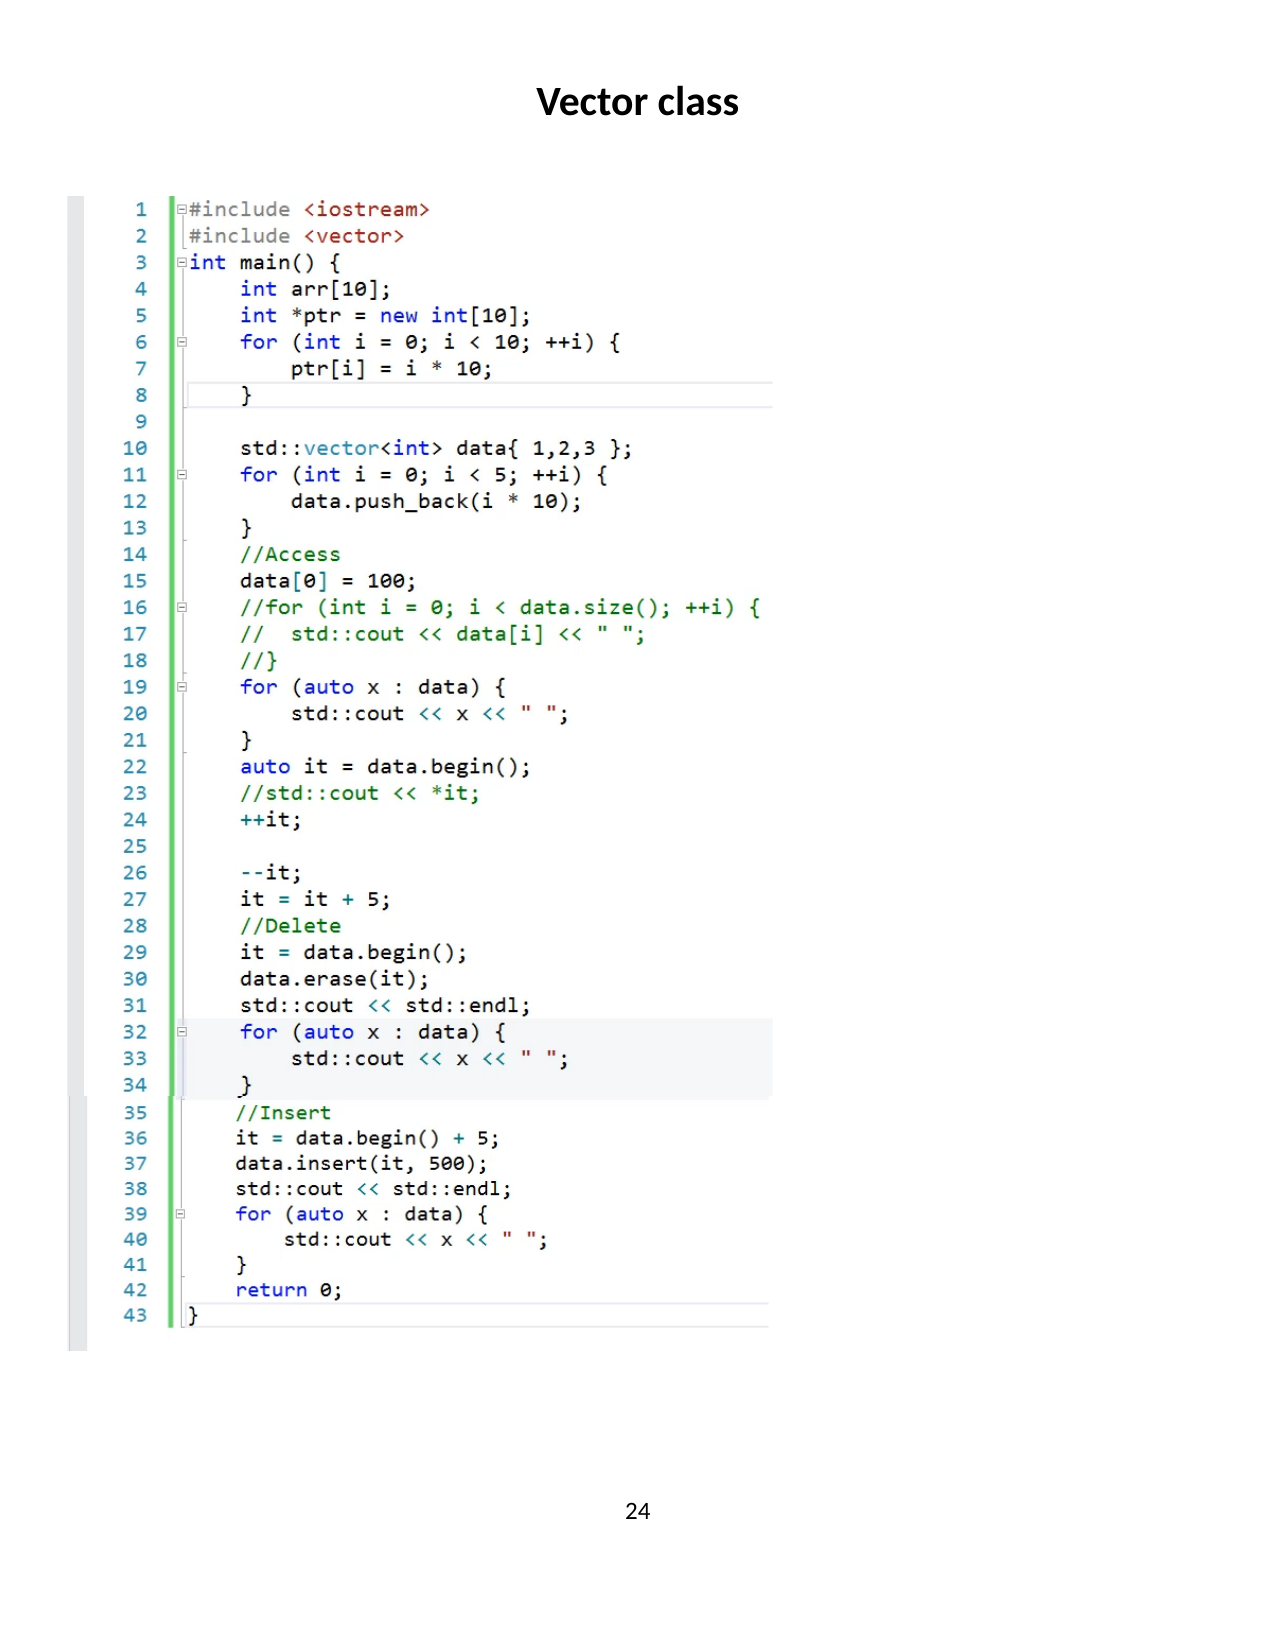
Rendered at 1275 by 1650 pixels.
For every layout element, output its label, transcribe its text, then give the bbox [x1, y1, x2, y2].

subtitle Vector class [75, 75, 1200, 126]
picture [67, 196, 773, 1351]
